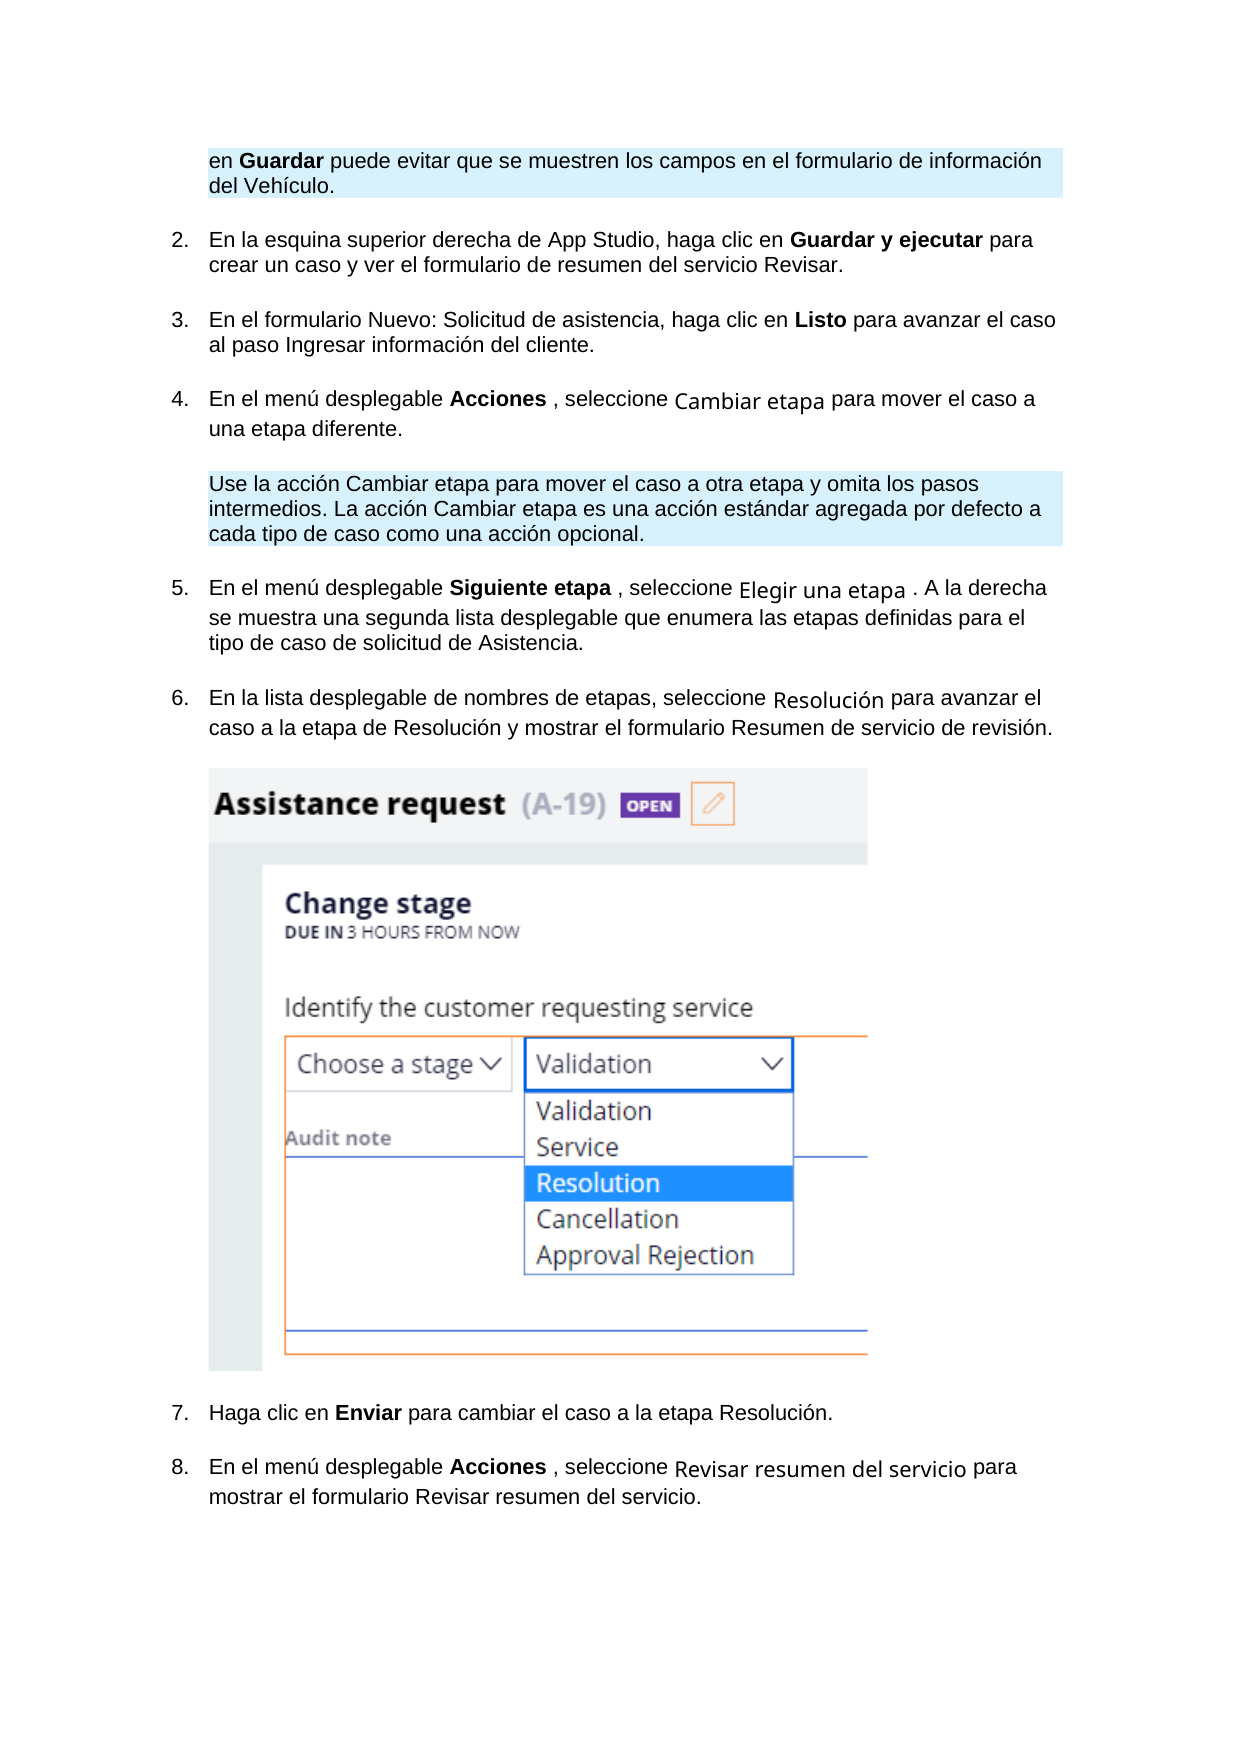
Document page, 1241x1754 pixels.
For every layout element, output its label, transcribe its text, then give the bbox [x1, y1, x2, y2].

text Use la acción Cambiar etapa para mover el caso a otra etapa y omita los pasos intermedios. La acción Cambiar etapa es una acción estándar agregada por defecto a cada tipo de caso como una acción opcional. [208, 471, 1063, 546]
list En el menú desplegable Siguiente etapa , seleccione Elegir una etapa . A la derecha se muestra una segunda lista desplegable que enumera las etapas definidas para el tipo de caso de solicitud de Asistencia. [171, 575, 1063, 656]
list En el menú desplegable Acciones , seleccione Cambiar etapa para mover el caso a una etapa diferente. [171, 386, 1063, 441]
list En el menú desplegable Acciones , seleccione Revisar resumen del servicio para mostrar el formulario Revisar resumen del servicio. [171, 1454, 1063, 1509]
list En la lista desplegable de nombres de etapas, seleccione Resolución para avanzar el caso a la etapa de Resolución y mostrar el formulario Resumen de servicio de revisión. [171, 685, 1063, 740]
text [208, 148, 1063, 198]
list En el formulario Nuevo: Solicitud de asistencia, haga clic en Listo para avanzar el caso al paso Ingresar información del cliente. [171, 307, 1063, 357]
picture [208, 768, 868, 1371]
list Haga clic en Enviar para cambiar el caso a la etapa Resolución. [171, 1399, 1063, 1425]
list En la esquina superior derecha de App Studio, haga clic en Guardar y ejecutar para crear un caso y ver el formulario de resumen del servicio Revisar. [171, 227, 1063, 278]
